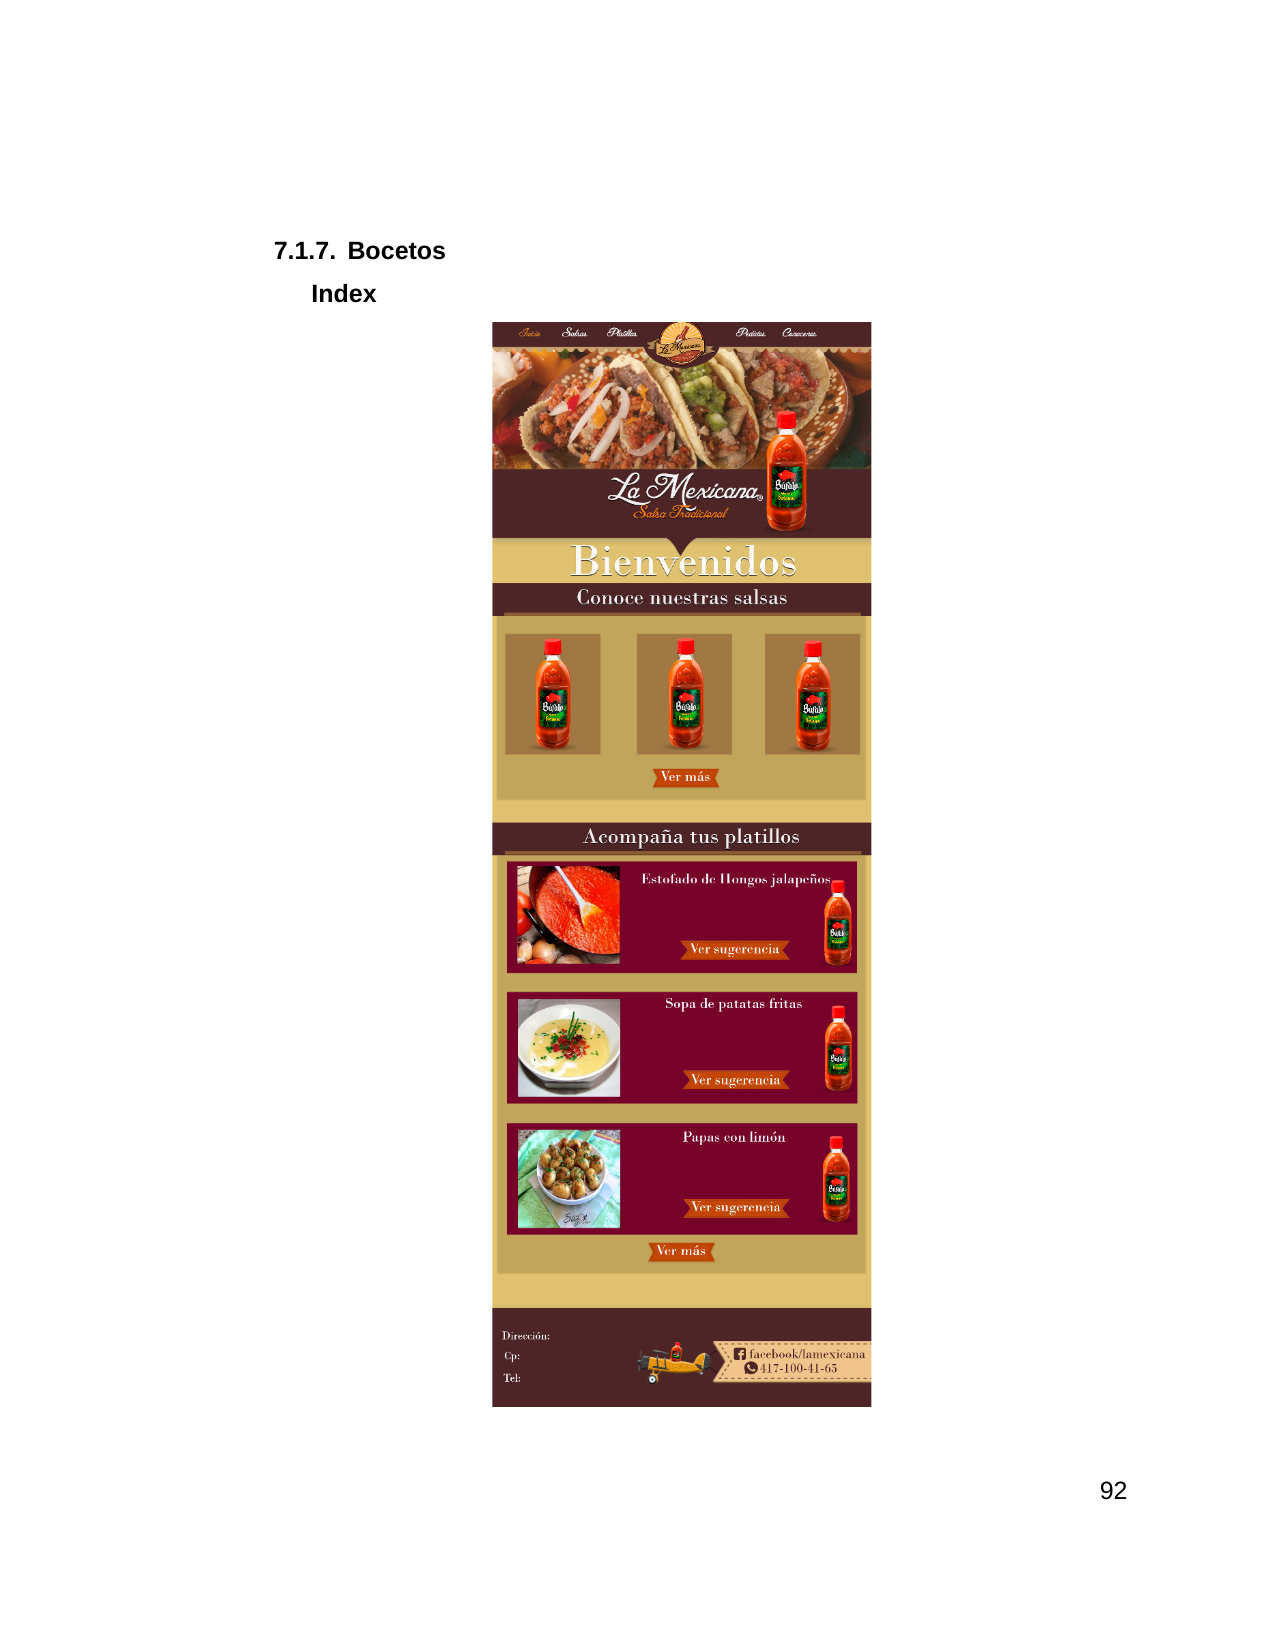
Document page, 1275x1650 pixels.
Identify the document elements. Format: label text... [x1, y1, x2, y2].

text Index [236, 279, 1127, 308]
picture [492, 322, 872, 1407]
text Bocetos [273, 236, 1127, 265]
